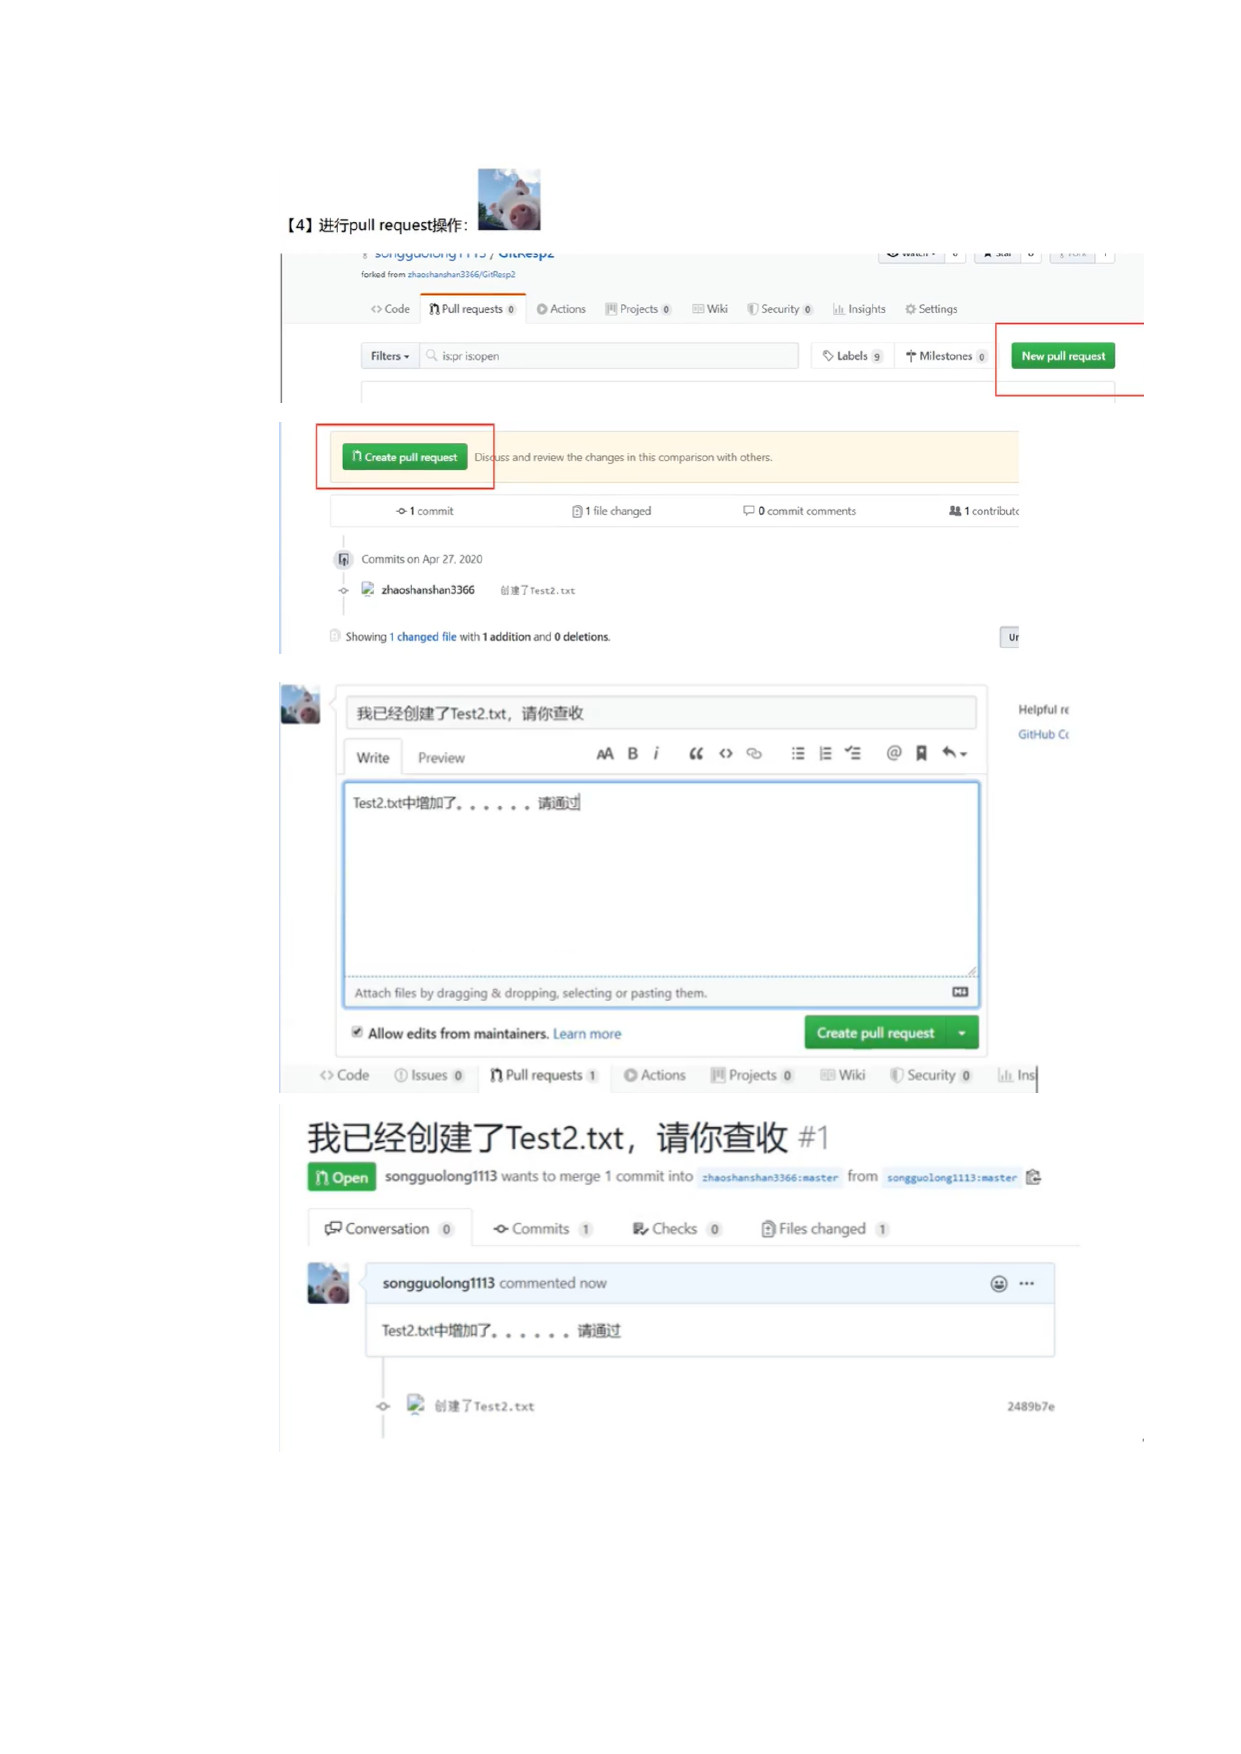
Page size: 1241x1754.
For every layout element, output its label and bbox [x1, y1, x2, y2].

picture [279, 1104, 1144, 1452]
picture [279, 682, 1145, 1093]
picture [279, 422, 1145, 654]
picture [279, 162, 1144, 403]
